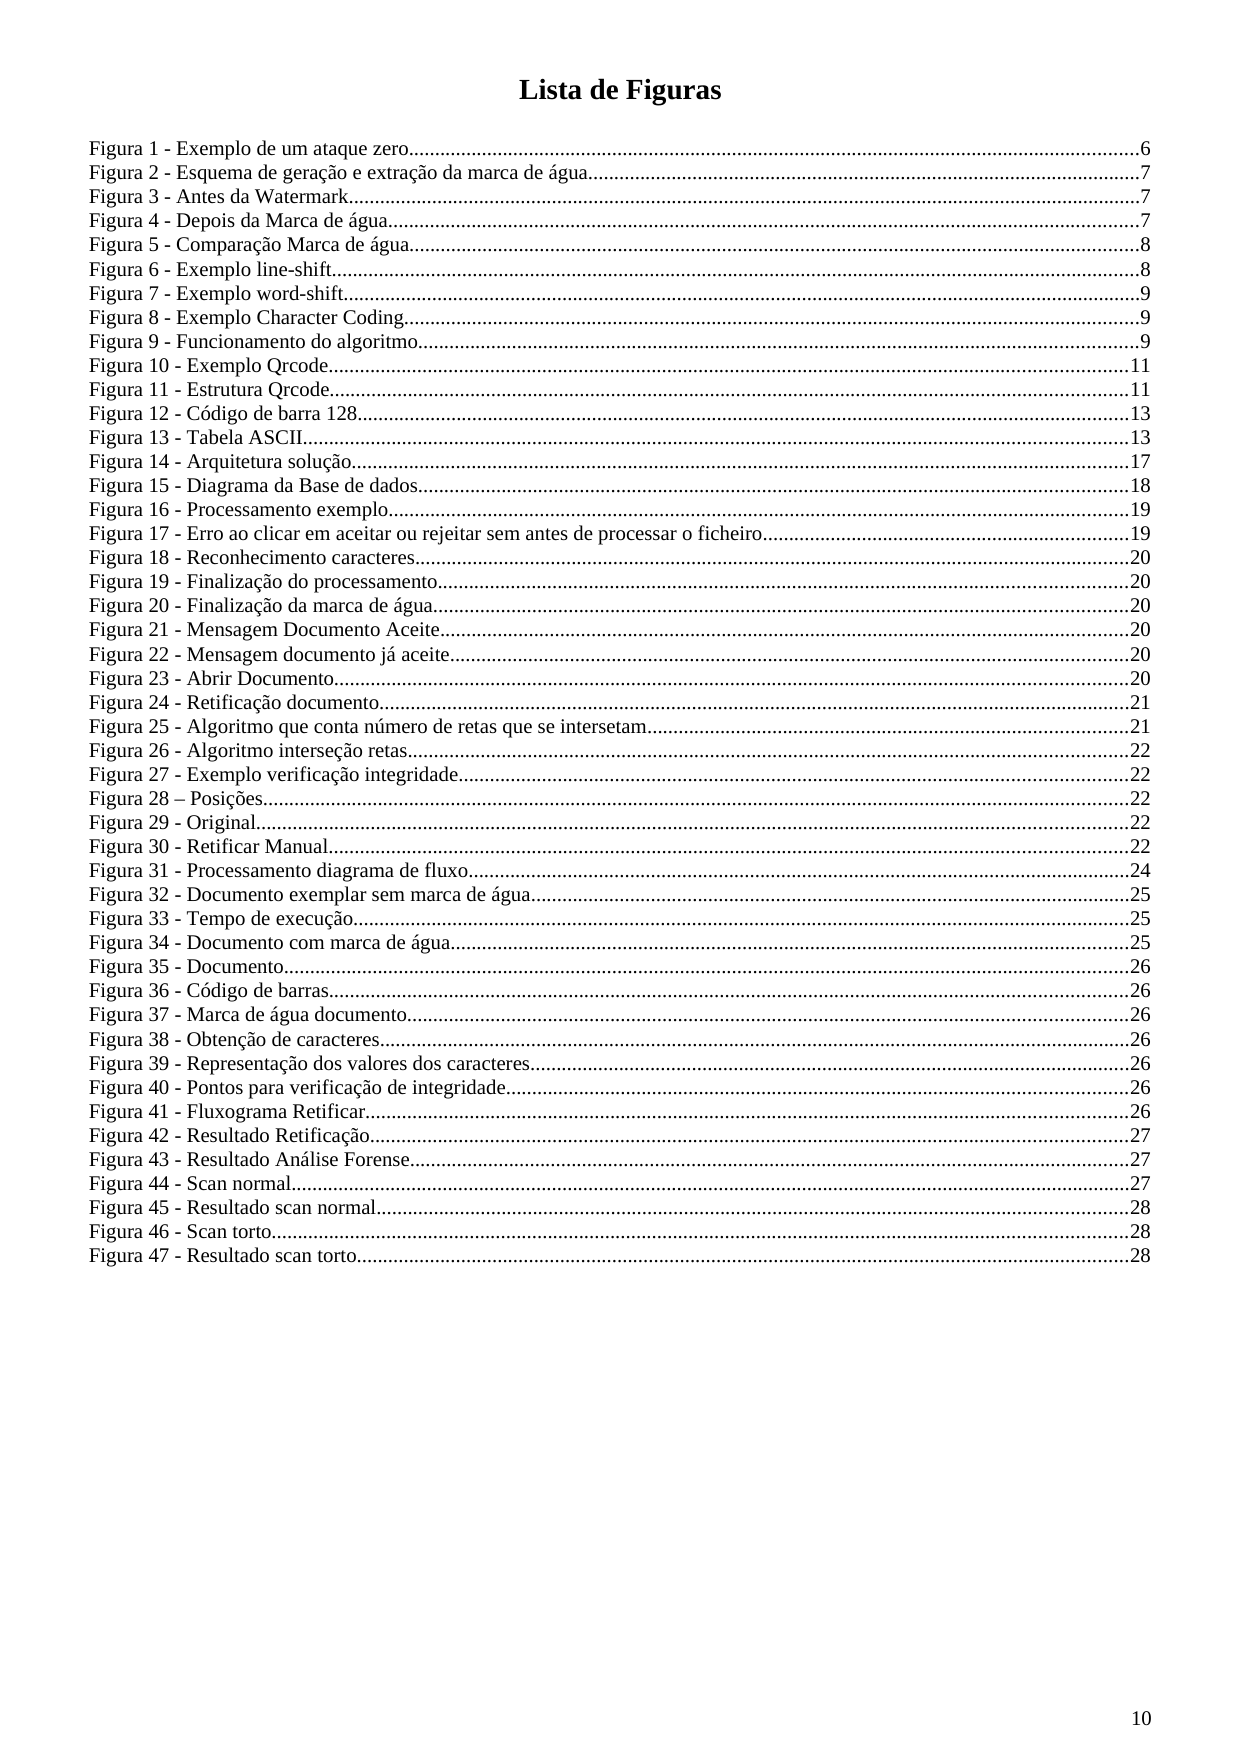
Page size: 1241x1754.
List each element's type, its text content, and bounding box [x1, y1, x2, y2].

text Figura 7 - Exemplo word-shift 9 [89, 281, 1152, 304]
text Figura 11 - Estrutura Qrcode 11 [89, 377, 1152, 401]
text Figura 46 - Scan torto 28 [89, 1219, 1152, 1243]
text Figura 14 - Arquitetura solução 17 [89, 449, 1152, 473]
text Figura 35 - Documento 26 [89, 954, 1152, 978]
text Figura 19 - Finalização do processamento 20 [89, 569, 1152, 593]
text Figura 37 - Marca de água documento 26 [89, 1002, 1152, 1026]
text Figura 43 - Resultado Análise Forense 27 [89, 1147, 1152, 1171]
text Figura 13 - Tabela ASCII 13 [89, 425, 1152, 449]
text Figura 9 - Funcionamento do algoritmo 9 [89, 329, 1152, 353]
text Figura 36 - Código de barras 26 [89, 978, 1152, 1002]
text Figura 31 - Processamento diagrama de fluxo 24 [89, 858, 1152, 882]
text Figura 24 - Retificação documento 21 [89, 689, 1152, 714]
text Figura 20 - Finalização da marca de água 20 [89, 593, 1152, 617]
text Figura 28 – Posições 22 [89, 786, 1152, 810]
text Figura 32 - Documento exemplar sem marca de água 25 [89, 882, 1152, 906]
text Figura 16 - Processamento exemplo 19 [89, 497, 1152, 521]
text Figura 17 - Erro ao clicar em aceitar ou rejeitar sem antes de processar o ficheiro 19 [89, 521, 1152, 545]
text Figura 38 - Obtenção de caracteres 26 [89, 1026, 1152, 1051]
text Figura 22 - Mensagem documento já aceite 20 [89, 641, 1152, 666]
text Figura 34 - Documento com marca de água 25 [89, 930, 1152, 954]
text Figura 25 - Algoritmo que conta número de retas que se intersetam 21 [89, 714, 1152, 738]
text Figura 41 - Fluxograma Retificar 26 [89, 1099, 1152, 1123]
text Figura 1 - Exemplo de um ataque zero 6 [89, 136, 1152, 160]
text Figura 47 - Resultado scan torto 28 [89, 1243, 1152, 1267]
text Figura 44 - Scan normal 27 [89, 1171, 1152, 1195]
text Figura 30 - Retificar Manual 22 [89, 834, 1152, 858]
text Figura 45 - Resultado scan normal 28 [89, 1195, 1152, 1219]
text Figura 4 - Depois da Marca de água 7 [89, 208, 1152, 232]
text Figura 40 - Pontos para verificação de integridade 26 [89, 1074, 1152, 1099]
text Figura 18 - Reconhecimento caracteres 20 [89, 545, 1152, 569]
text Figura 8 - Exemplo Character Coding 9 [89, 304, 1152, 329]
text Figura 42 - Resultado Retificação 27 [89, 1123, 1152, 1147]
text Figura 10 - Exemplo Qrcode 11 [89, 353, 1152, 377]
text Figura 3 - Antes da Watermark 7 [89, 184, 1152, 208]
text Figura 6 - Exemplo line-shift 8 [89, 256, 1152, 281]
text Figura 27 - Exemplo verificação integridade 22 [89, 762, 1152, 786]
text Figura 23 - Abrir Documento 20 [89, 666, 1152, 689]
text Figura 15 - Diagrama da Base de dados 18 [89, 473, 1152, 497]
text Figura 12 - Código de barra 128 13 [89, 401, 1152, 425]
text Figura 2 - Esquema de geração e extração da marca de água 7 [89, 160, 1152, 184]
text Figura 33 - Tempo de execução 25 [89, 906, 1152, 930]
text Figura 21 - Mensagem Documento Aceite 20 [89, 617, 1152, 641]
subtitle Lista de Figuras [89, 72, 1152, 106]
text Figura 5 - Comparação Marca de água 8 [89, 232, 1152, 256]
text Figura 39 - Representação dos valores dos caracteres 26 [89, 1051, 1152, 1074]
text Figura 26 - Algoritmo interseção retas 22 [89, 738, 1152, 762]
text Figura 29 - Original 22 [89, 810, 1152, 834]
